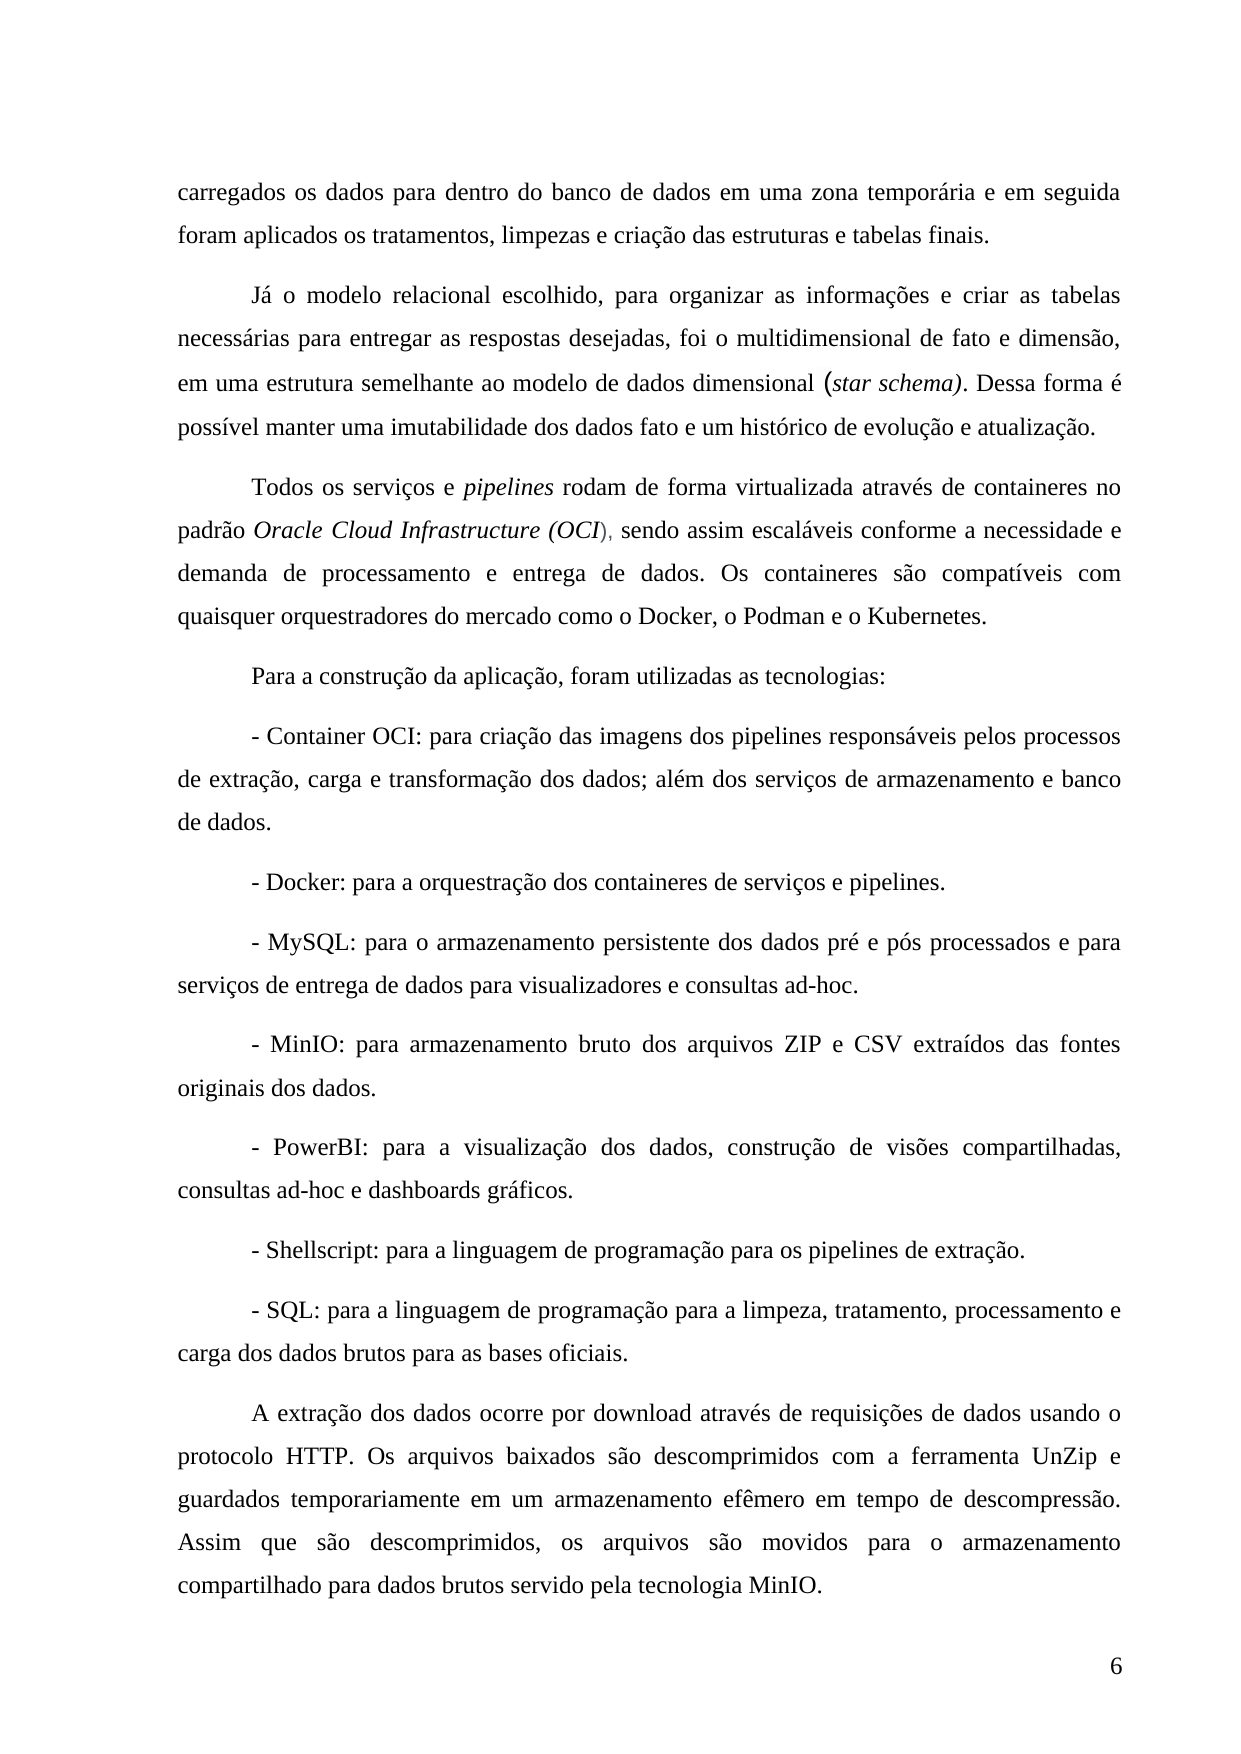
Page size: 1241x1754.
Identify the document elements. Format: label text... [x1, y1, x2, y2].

text - MySQL: para o armazenamento persistente dos dados pré e pós processados e para serviços de entrega de dados para visualizadores e consultas ad-hoc. [177, 927, 1122, 998]
text Todos os serviços e pipelines rodam de forma virtualizada através de containeres no padrão Oracle Cloud Infrastructure (OCI), sendo assim escaláveis conforme a necessidade e demanda de processamento e entrega de dados. Os containeres são compatíveis com quaisquer orquestradores do mercado como o Docker, o Podman e o Kubernetes. [177, 472, 1122, 630]
text - PowerBI: para a visualização dos dados, construção de visões compartilhadas, consultas ad-hoc e dashboards gráficos. [177, 1132, 1122, 1204]
text - Container OCI: para criação das imagens dos pipelines responsáveis pelos processos de extração, carga e transformação dos dados; além dos serviços de armazenamento e banco de dados. [177, 721, 1122, 836]
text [177, 177, 1122, 249]
text - MinIO: para armazenamento bruto dos arquivos ZIP e CSV extraídos das fontes originais dos dados. [177, 1029, 1122, 1101]
text Para a construção da aplicação, foram utilizadas as tecnologias: [177, 661, 1122, 690]
text A extração dos dados ocorre por download através de requisições de dados usando o protocolo HTTP. Os arquivos baixados são descomprimidos com a ferramenta UnZip e guardados temporariamente em um armazenamento efêmero em tempo de descompressão. Assim que são descomprimidos, os arquivos são movidos para o armazenamento compartilhado para dados brutos servido pela tecnologia MinIO. [177, 1398, 1122, 1599]
text - Shellscript: para a linguagem de programação para os pipelines de extração. [177, 1235, 1122, 1264]
text Já o modelo relacional escolhido, para organizar as informações e criar as tabelas necessárias para entregar as respostas desejadas, foi o multidimensional de fato e dimensão, em uma estrutura semelhante ao modelo de dados dimensional (star schema). Dessa forma é possível manter uma imutabilidade dos dados fato e um histórico de evolução e atualização. [177, 280, 1122, 441]
text - SQL: para a linguagem de programação para a limpeza, tratamento, processamento e carga dos dados brutos para as bases oficiais. [177, 1295, 1122, 1367]
text - Docker: para a orquestração dos containeres de serviços e pipelines. [177, 867, 1122, 896]
